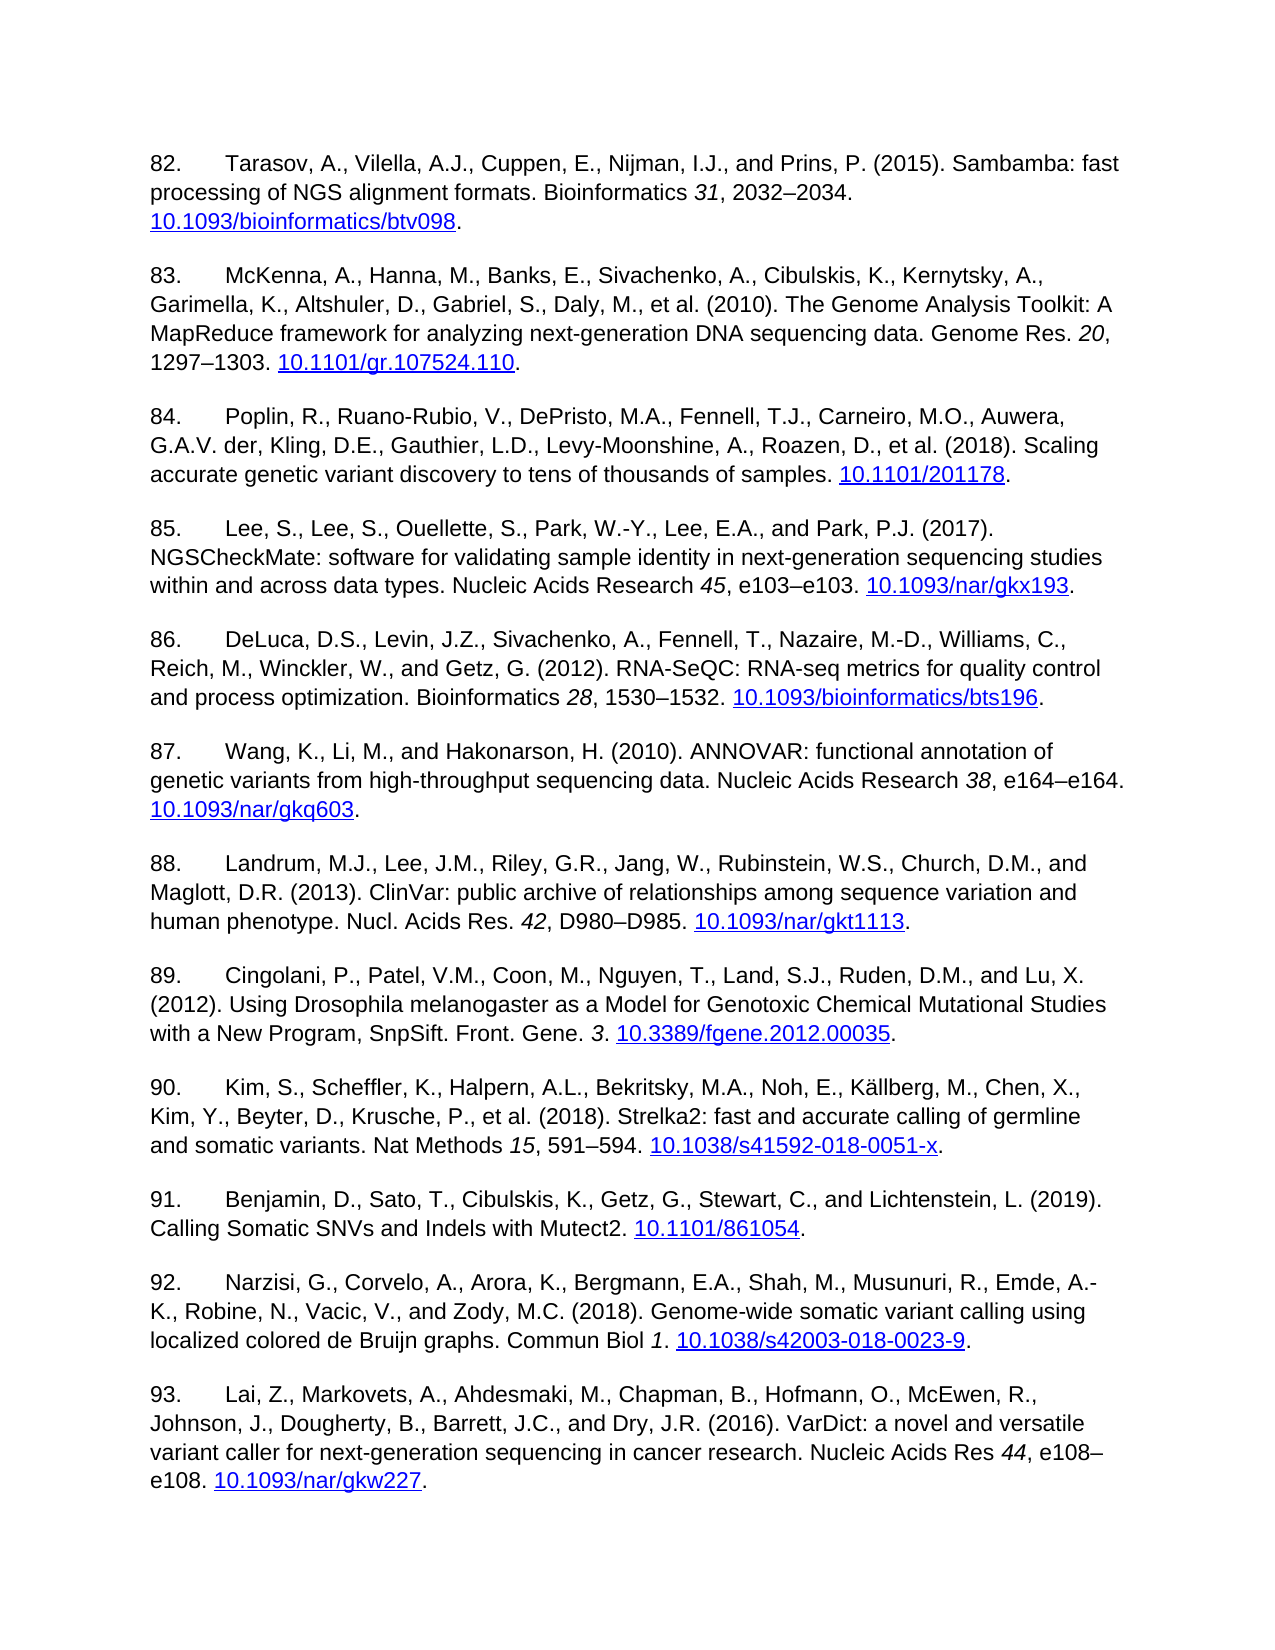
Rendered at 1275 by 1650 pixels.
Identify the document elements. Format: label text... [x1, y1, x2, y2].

text 93. Lai, Z., Markovets, A., Ahdesmaki, M., Chapman, B., Hofmann, O., McEwen, R., Johnson, J., Dougherty, B., Barrett, J.C., and Dry, J.R. (2016). VarDict: a novel and versatile variant caller for next-generation sequencing in cancer research. Nucleic Acids Res 44, e108–e108. 10.1093/nar/gkw227. [150, 1381, 1125, 1494]
text 92. Narzisi, G., Corvelo, A., Arora, K., Bergmann, E.A., Shah, M., Musunuri, R., Emde, A.-K., Robine, N., Vacic, V., and Zody, M.C. (2018). Genome-wide somatic variant calling using localized colored de Bruijn graphs. Commun Biol 1. 10.1038/s42003-018-0023-9. [150, 1269, 1125, 1353]
text 84. Poplin, R., Ruano-Rubio, V., DePristo, M.A., Fennell, T.J., Carneiro, M.O., Auwera, G.A.V. der, Kling, D.E., Gauthier, L.D., Levy-Moonshine, A., Roazen, D., et al. (2018). Scaling accurate genetic variant discovery to tens of thousands of samples. 10.1101/201178. [150, 403, 1125, 487]
text 83. McKenna, A., Hanna, M., Banks, E., Sivachenko, A., Cibulskis, K., Kernytsky, A., Garimella, K., Altshuler, D., Gabriel, S., Daly, M., et al. (2010). The Genome Analysis Toolkit: A MapReduce framework for analyzing next-generation DNA sequencing data. Genome Res. 20, 1297–1303. 10.1101/gr.107524.110. [150, 262, 1125, 375]
text 90. Kim, S., Scheffler, K., Halpern, A.L., Bekritsky, M.A., Noh, E., Källberg, M., Chen, X., Kim, Y., Beyter, D., Krusche, P., et al. (2018). Strelka2: fast and accurate calling of germline and somatic variants. Nat Methods 15, 591–594. 10.1038/s41592-018-0051-x. [150, 1074, 1125, 1158]
text 85. Lee, S., Lee, S., Ouellette, S., Park, W.-Y., Lee, E.A., and Park, P.J. (2017). NGSCheckMate: software for validating sample identity in next-generation sequencing studies within and across data types. Nucleic Acids Research 45, e103–e103. 10.1093/nar/gkx193. [150, 514, 1125, 599]
text 89. Cingolani, P., Patel, V.M., Coon, M., Nguyen, T., Land, S.J., Ruden, D.M., and Lu, X. (2012). Using Drosophila melanogaster as a Model for Genotoxic Chemical Mutational Studies with a New Program, SnpSift. Front. Gene. 3. 10.3389/fgene.2012.00035. [150, 962, 1125, 1046]
text 88. Landrum, M.J., Lee, J.M., Riley, G.R., Jang, W., Rubinstein, W.S., Church, D.M., and Maglott, D.R. (2013). ClinVar: public archive of relationships among sequence variation and human phenotype. Nucl. Acids Res. 42, D980–D985. 10.1093/nar/gkt1113. [150, 850, 1125, 934]
text 86. DeLuca, D.S., Levin, J.Z., Sivachenko, A., Fennell, T., Nazaire, M.-D., Williams, C., Reich, M., Winckler, W., and Getz, G. (2012). RNA-SeQC: RNA-seq metrics for quality control and process optimization. Bioinformatics 28, 1530–1532. 10.1093/bioinformatics/bts196. [150, 626, 1125, 711]
text 82. Tarasov, A., Vilella, A.J., Cuppen, E., Nijman, I.J., and Prins, P. (2015). Sambamba: fast processing of NGS alignment formats. Bioinformatics 31, 2032–2034. 10.1093/bioinformatics/btv098. [150, 150, 1125, 234]
text 87. Wang, K., Li, M., and Hakonarson, H. (2010). ANNOVAR: functional annotation of genetic variants from high-throughput sequencing data. Nucleic Acids Research 38, e164–e164. 10.1093/nar/gkq603. [150, 738, 1125, 823]
text 91. Benjamin, D., Sato, T., Cibulskis, K., Getz, G., Stewart, C., and Lichtenstein, L. (2019). Calling Somatic SNVs and Indels with Mutect2. 10.1101/861054. [150, 1186, 1125, 1241]
